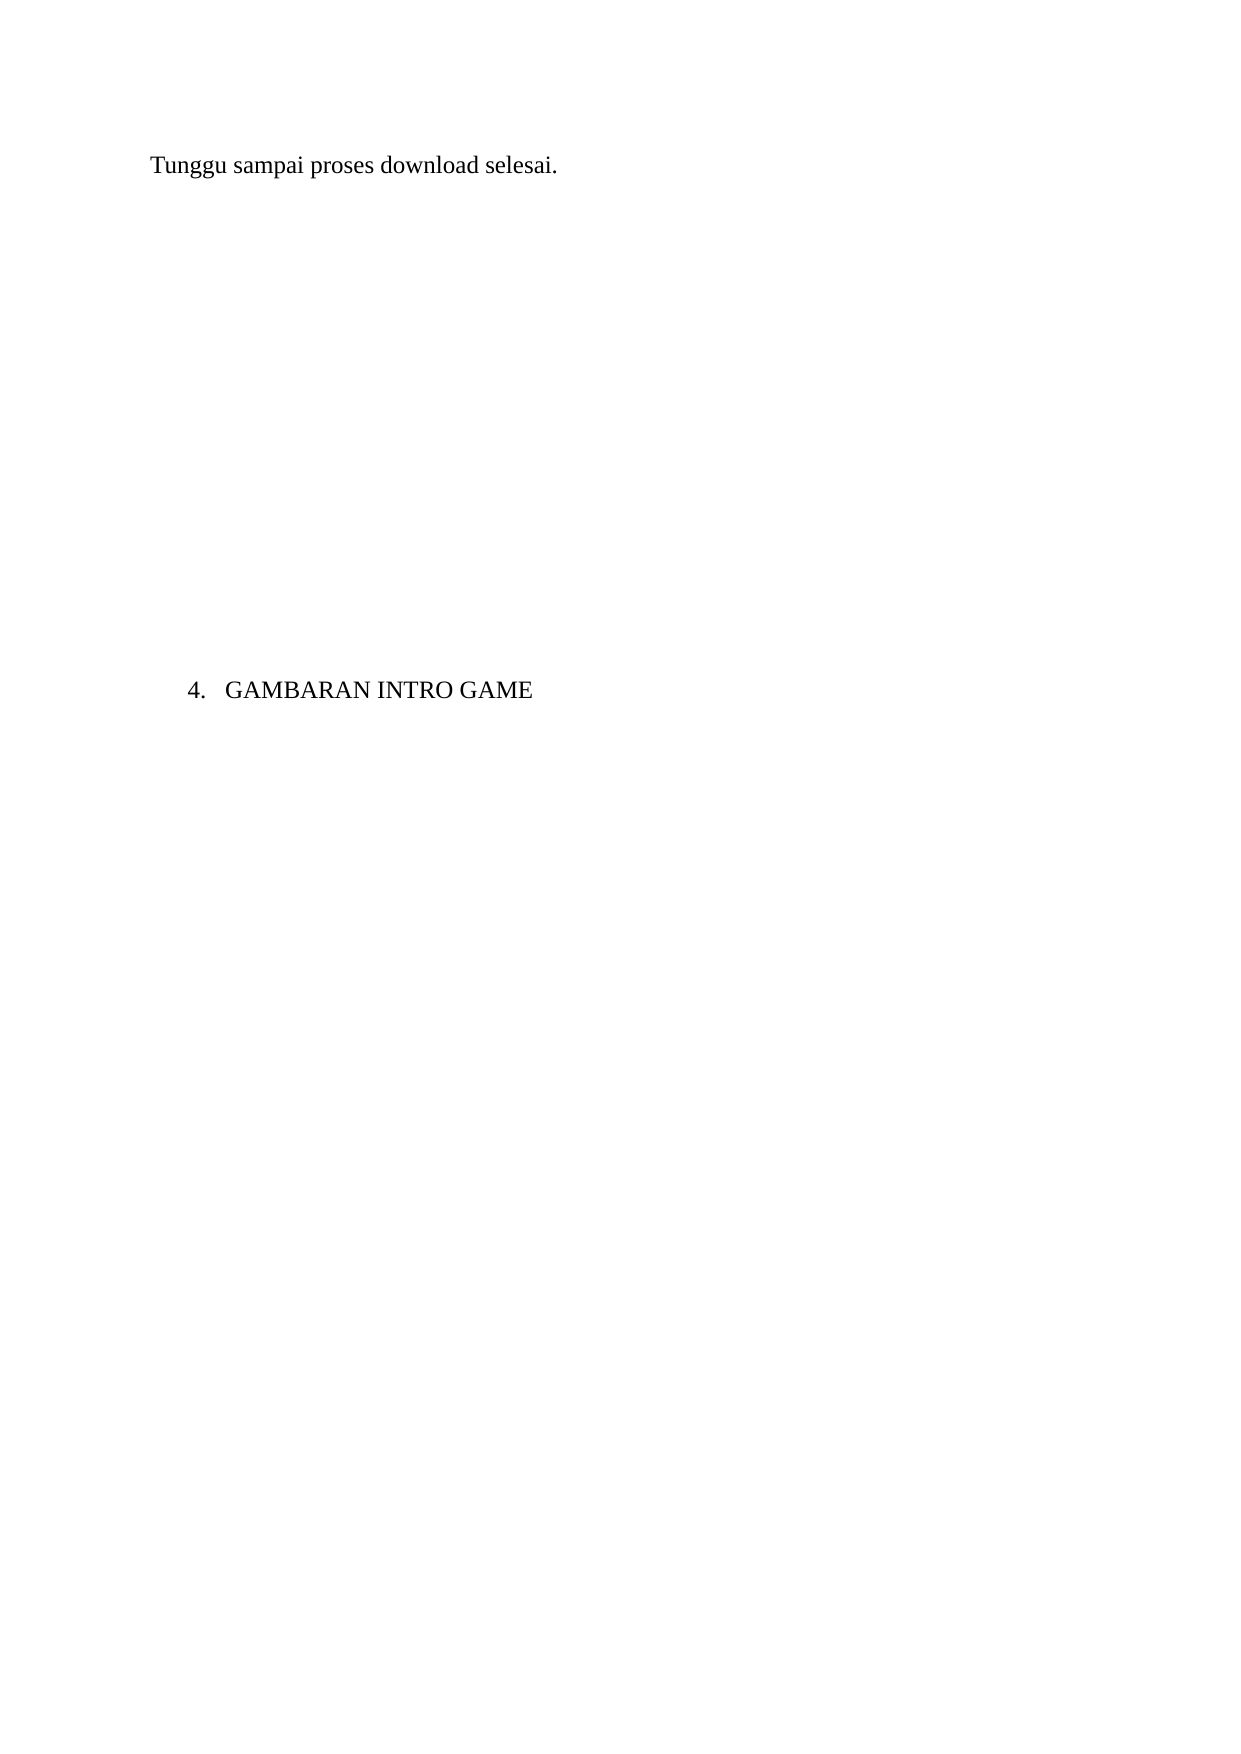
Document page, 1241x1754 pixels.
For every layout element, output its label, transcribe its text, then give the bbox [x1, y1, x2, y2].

list GAMBARAN INTRO GAME [187, 675, 1090, 703]
text Tunggu sampai proses download selesai. [150, 150, 1090, 179]
